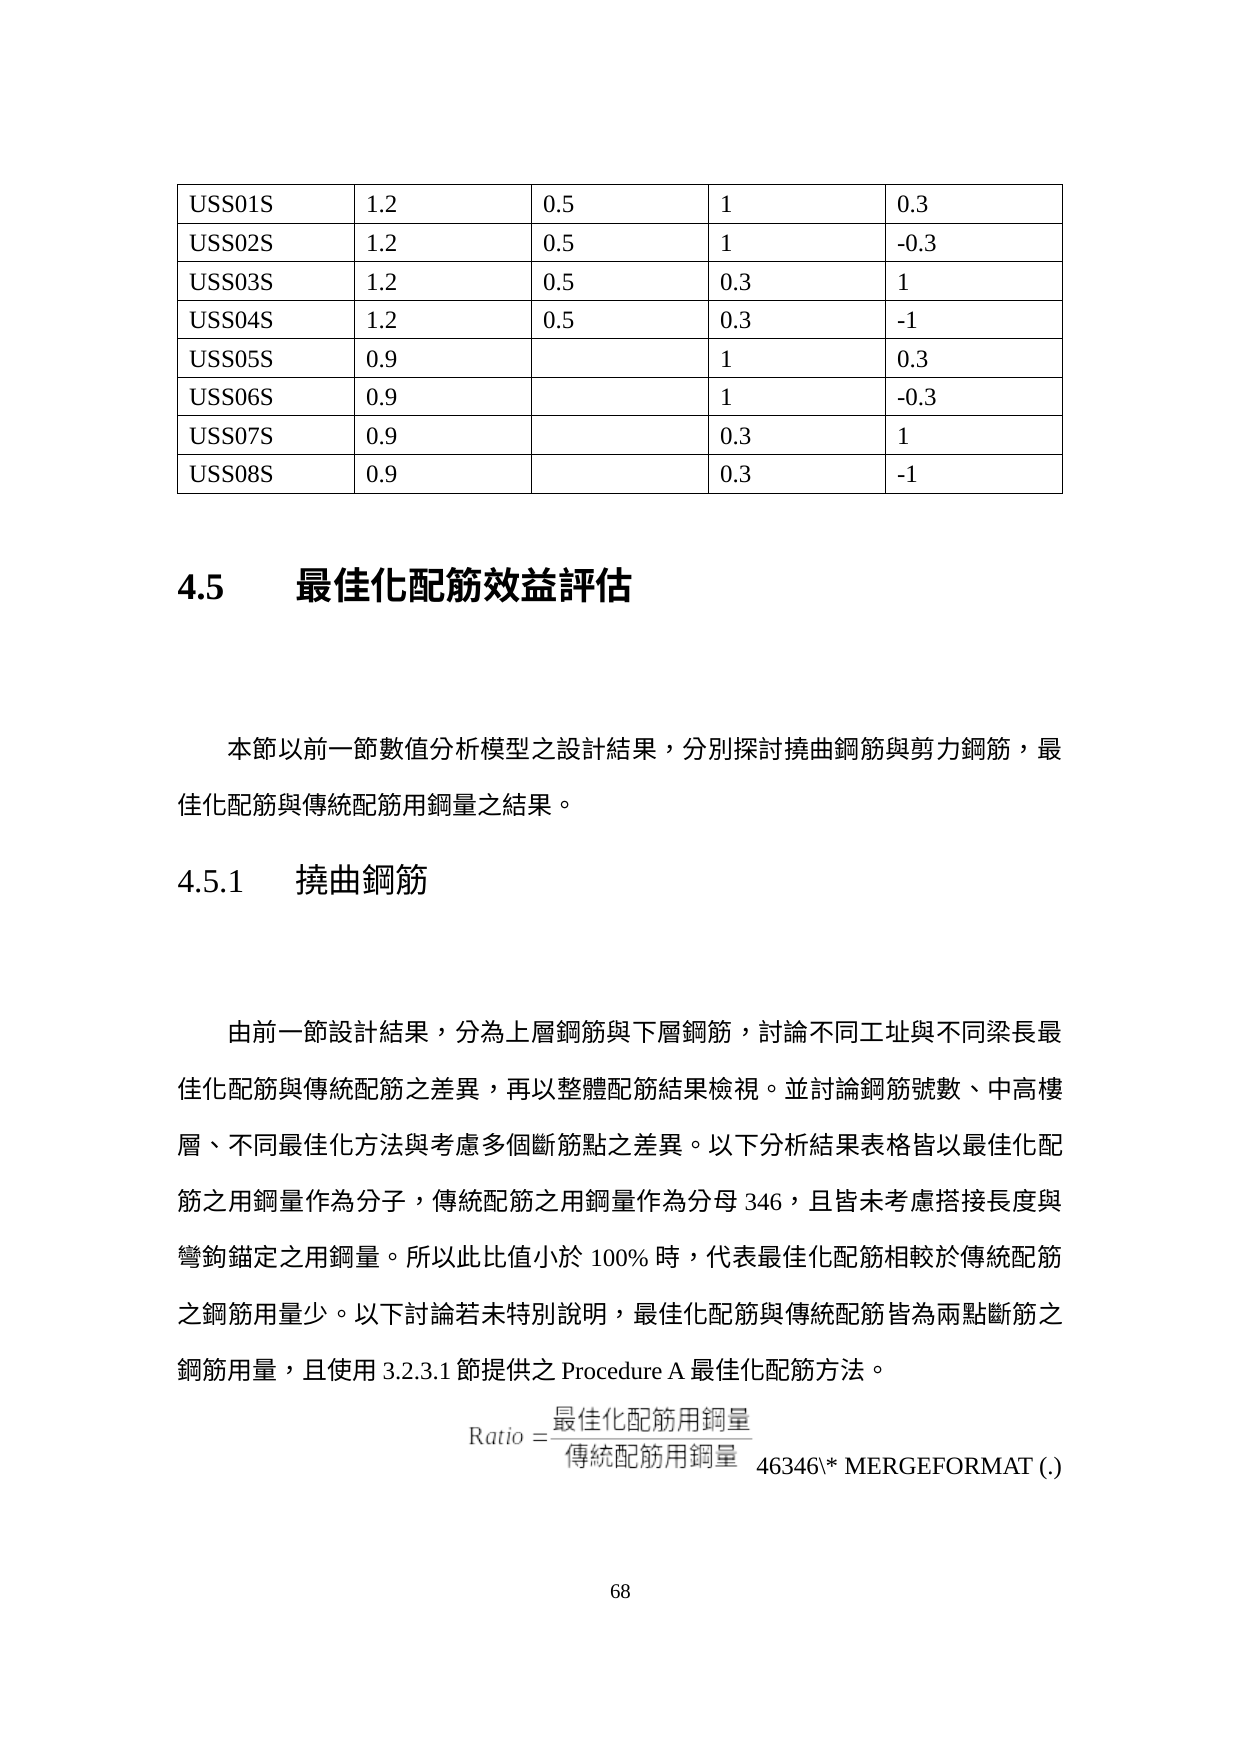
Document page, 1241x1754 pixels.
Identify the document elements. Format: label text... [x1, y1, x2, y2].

table_cell [532, 378, 708, 415]
table_cell [532, 416, 708, 454]
table_cell USS02S [178, 224, 354, 261]
table_cell 1 [709, 185, 885, 223]
table_cell 0.5 [532, 185, 708, 223]
text 由前一節設計結果，分為上層鋼筋與下層鋼筋，討論不同工址與不同梁長最佳化配筋與傳統配筋之差異，再以整體配筋結果檢視。並討論鋼筋號數、中高樓層、不同最佳化方法與考慮多個斷筋點之差異。以下分析結果表格皆以最佳化配筋之用鋼量作為分子，傳統配筋之用鋼量作為分母，且皆未考慮搭接長度與彎鉤錨定之用鋼量。所以此比值小於100% 時，代表最佳化配筋相較於傳統配筋之鋼筋用量少。以下討論若未特別說明，最佳化配筋與傳統配筋皆為兩點斷筋之鋼筋用量，且使用3.2.3.1節提供之Procedure A最佳化配筋方法。 [177, 1012, 1063, 1387]
table_cell USS01S [178, 185, 354, 223]
table_cell 1 [886, 262, 1062, 300]
table_cell USS06S [178, 378, 354, 415]
subtitle 最佳化配筋效益評估 [177, 545, 1063, 620]
table_cell 1.2 [355, 224, 531, 261]
table_cell 0.3 [709, 301, 885, 338]
table_cell -0.3 [886, 224, 1062, 261]
table_cell USS04S [178, 301, 354, 338]
table_cell USS07S [178, 416, 354, 454]
subtitle 撓曲鋼筋 [177, 841, 1063, 916]
table_cell 0.5 [532, 301, 708, 338]
text 本節以前一節數值分析模型之設計結果，分別探討撓曲鋼筋與剪力鋼筋，最佳化配筋與傳統配筋用鋼量之結果。 [177, 729, 1063, 823]
table_cell USS05S [178, 339, 354, 377]
table_cell 0.3 [709, 416, 885, 454]
table_cell USS08S [178, 455, 354, 492]
table_cell -1 [886, 301, 1062, 338]
table_cell [532, 455, 708, 492]
table_cell 0.9 [355, 339, 531, 377]
table_cell USS03S [178, 262, 354, 300]
table_cell -1 [886, 455, 1062, 492]
table_cell 1 [886, 416, 1062, 454]
table_cell 1.2 [355, 185, 531, 223]
table_cell 0.3 [709, 262, 885, 300]
table_cell 1.2 [355, 262, 531, 300]
table_cell 1 [709, 378, 885, 415]
table_cell 0.9 [355, 416, 531, 454]
table_cell 1 [709, 339, 885, 377]
table_cell 0.9 [355, 455, 531, 492]
table_cell 0.5 [532, 262, 708, 300]
table_cell 0.3 [886, 339, 1062, 377]
table_cell 0.9 [355, 378, 531, 415]
table_cell -0.3 [886, 378, 1062, 415]
table_cell 0.5 [532, 224, 708, 261]
table_cell 0.3 [886, 185, 1062, 223]
table_cell 1.2 [355, 301, 531, 338]
table_cell 0.3 [709, 455, 885, 492]
table_cell [532, 339, 708, 377]
table_cell 1 [709, 224, 885, 261]
